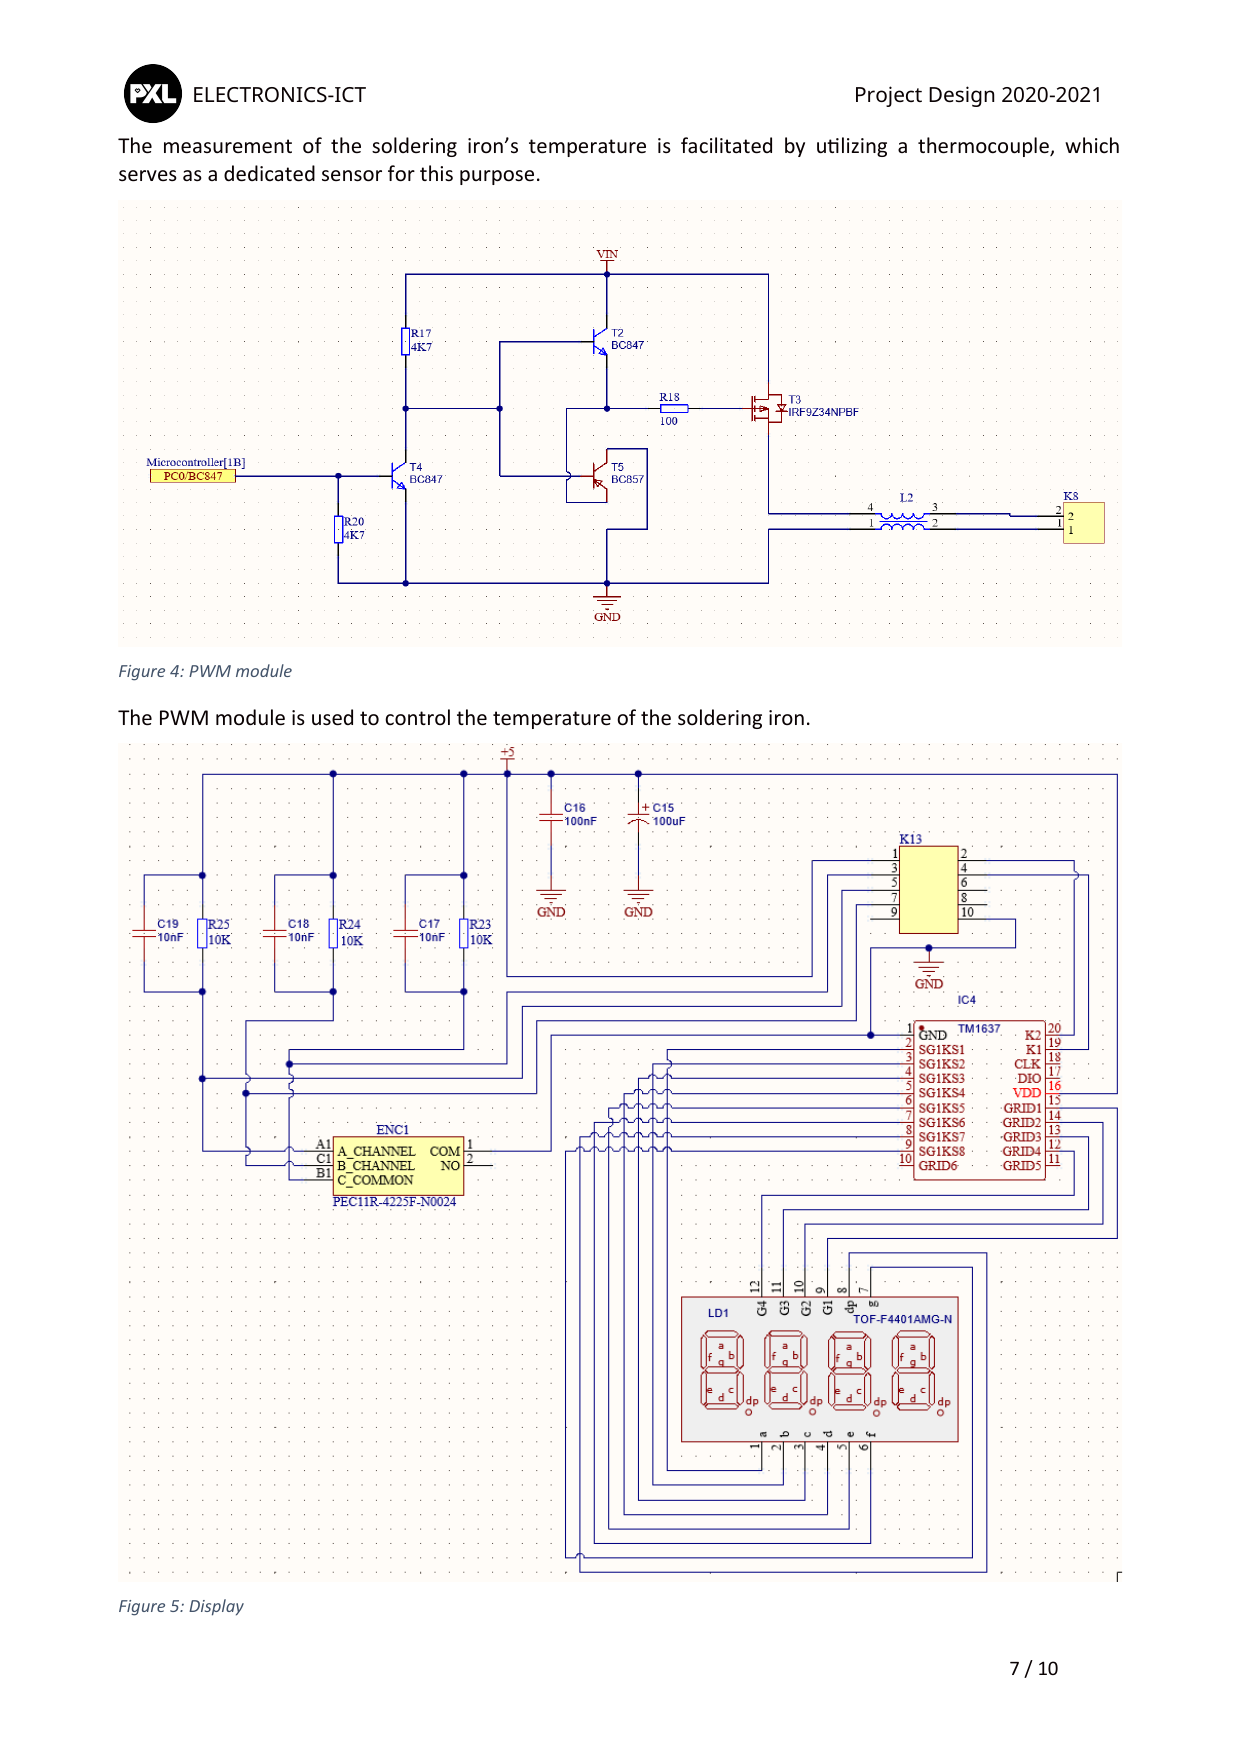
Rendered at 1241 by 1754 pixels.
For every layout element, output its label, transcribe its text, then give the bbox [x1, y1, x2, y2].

text The measurement of the soldering iron’s temperature is facilitated by utilizing a thermocouple, which serves as a dedicated sensor for this purpose. [118, 132, 1122, 188]
text The PWM module is used to control the temperature of the soldering iron. [118, 703, 1122, 731]
text Figure 5: Display [118, 1594, 1122, 1617]
picture [118, 200, 1123, 647]
picture [118, 59, 188, 129]
text Figure 4: PWM module [118, 659, 1122, 682]
picture [118, 743, 1123, 1582]
